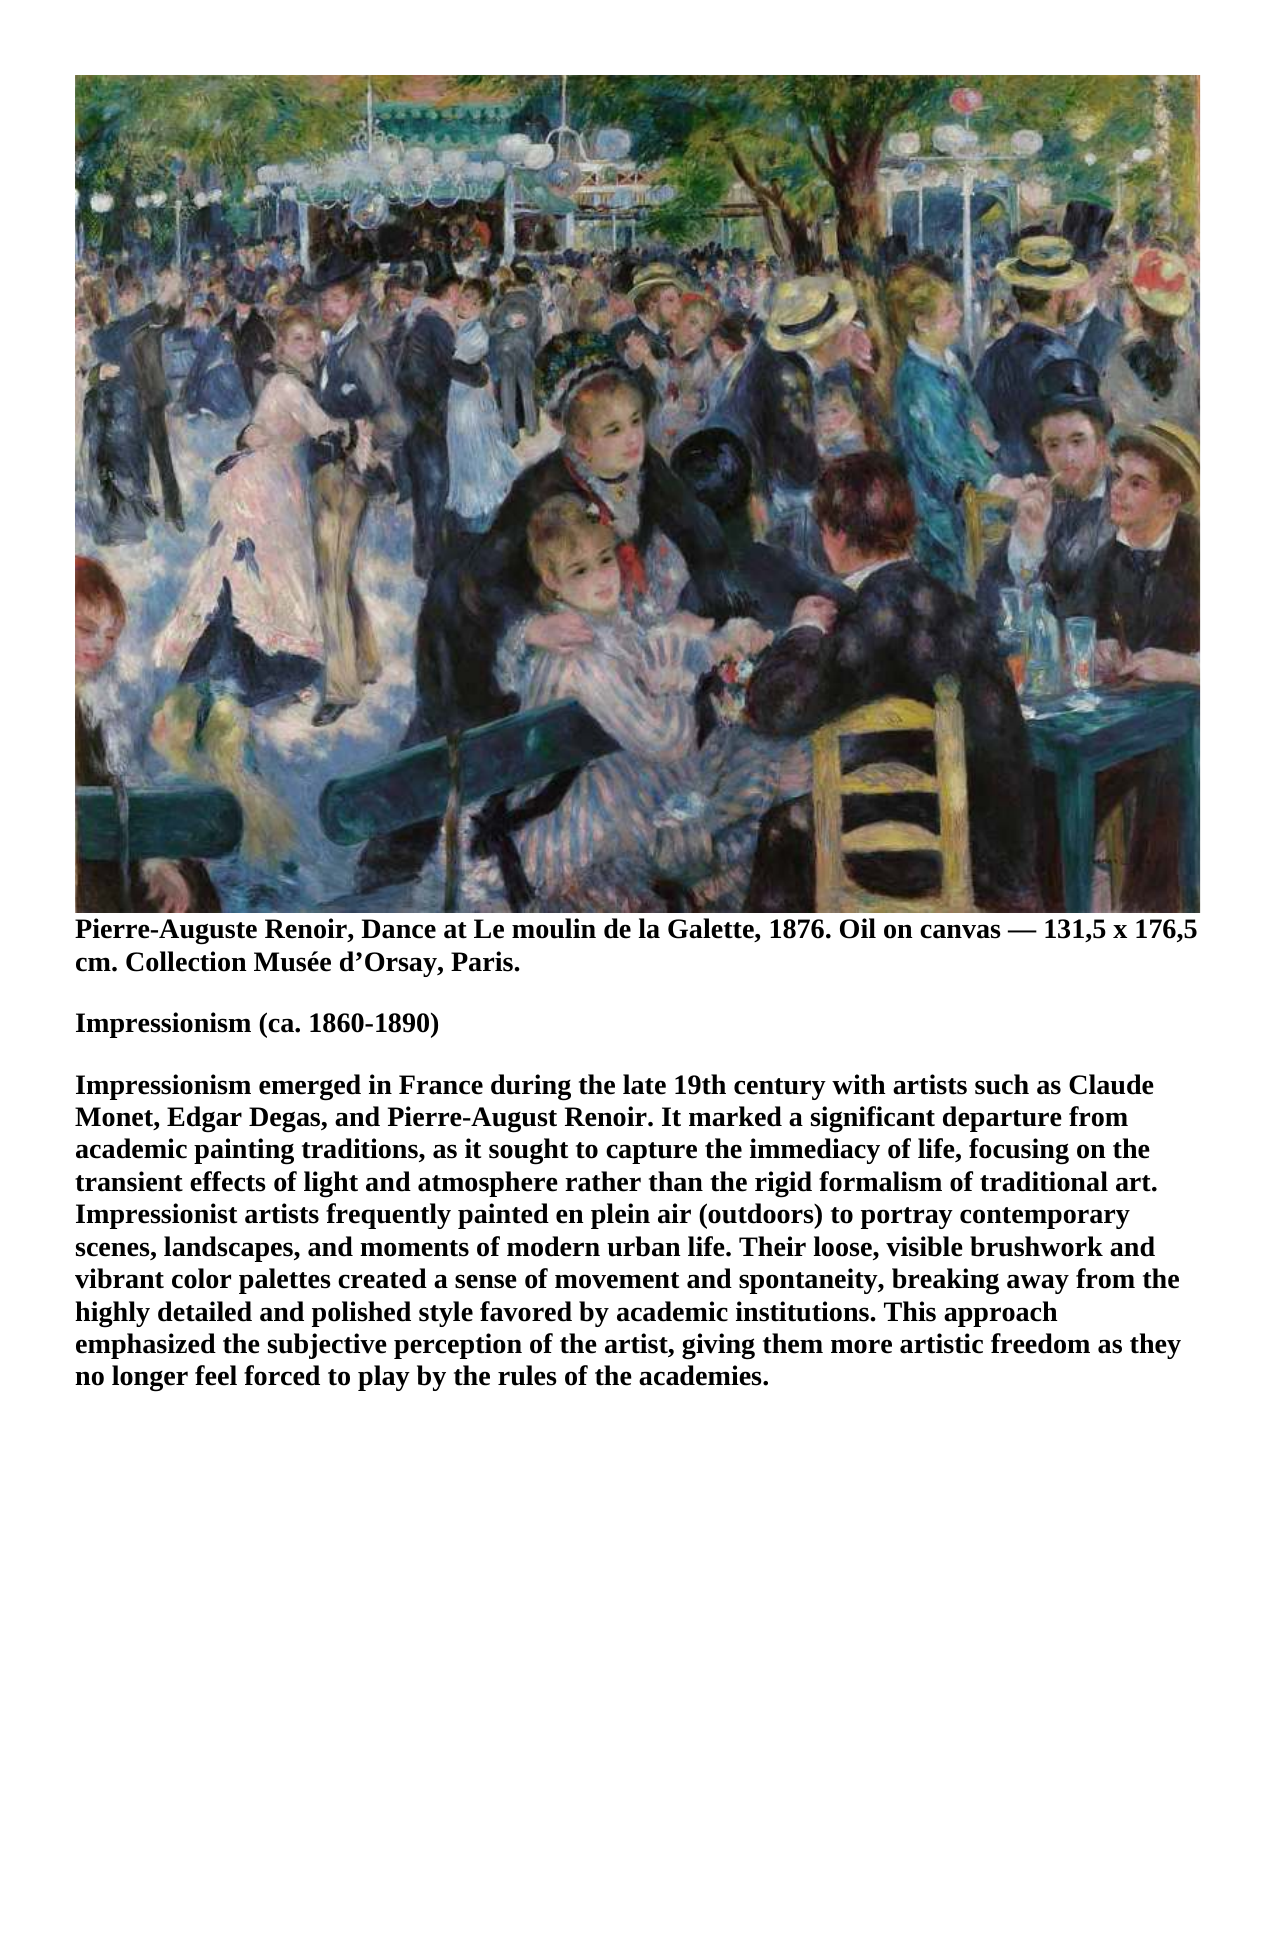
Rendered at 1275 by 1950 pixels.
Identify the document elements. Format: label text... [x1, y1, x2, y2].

text Impressionism (ca. 1860-1890) [75, 1006, 1200, 1039]
picture [75, 75, 1201, 913]
text Pierre-Auguste Renoir, Dance at Le moulin de la Galette, 1876. Oil on canvas — 131,5 x 176,5 cm. Collection Musée d’Orsay, Paris. [75, 913, 1200, 977]
text Impressionism emerged in France during the late 19th century with artists such as Claude Monet, Edgar Degas, and Pierre-August Renoir. It marked a significant departure from academic painting traditions, as it sought to capture the immediacy of life, focusing on the transient effects of light and atmosphere rather than the rigid formalism of traditional art. Impressionist artists frequently painted en plein air (outdoors) to portray contemporary scenes, landscapes, and moments of modern urban life. Their loose, visible brushwork and vibrant color palettes created a sense of movement and spontaneity, breaking away from the highly detailed and polished style favored by academic institutions. This approach emphasized the subjective perception of the artist, giving them more artistic freedom as they no longer feel forced to play by the rules of the academies. [75, 1068, 1200, 1392]
